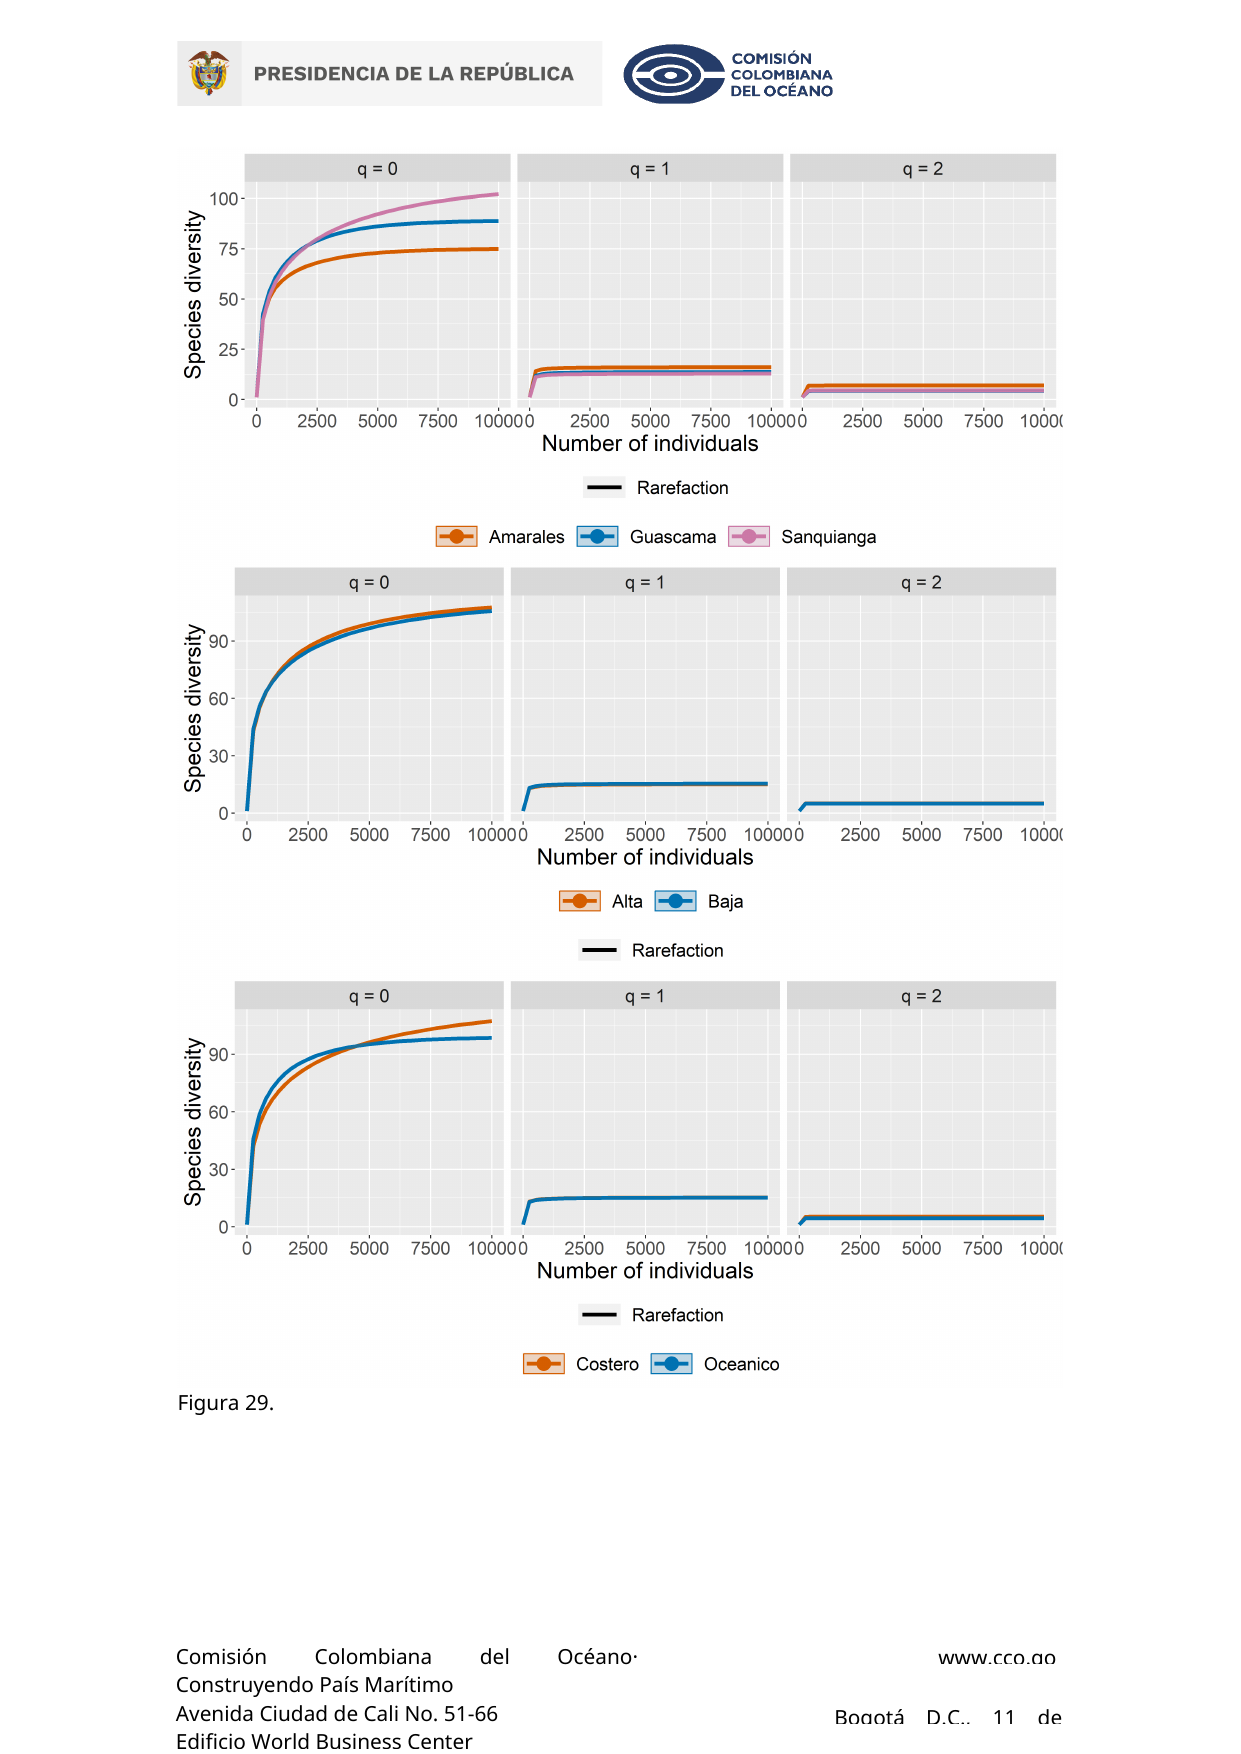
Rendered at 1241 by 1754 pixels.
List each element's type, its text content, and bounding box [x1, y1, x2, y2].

picture [177, 41, 603, 106]
picture [177, 147, 1063, 1388]
picture [642, 42, 824, 107]
